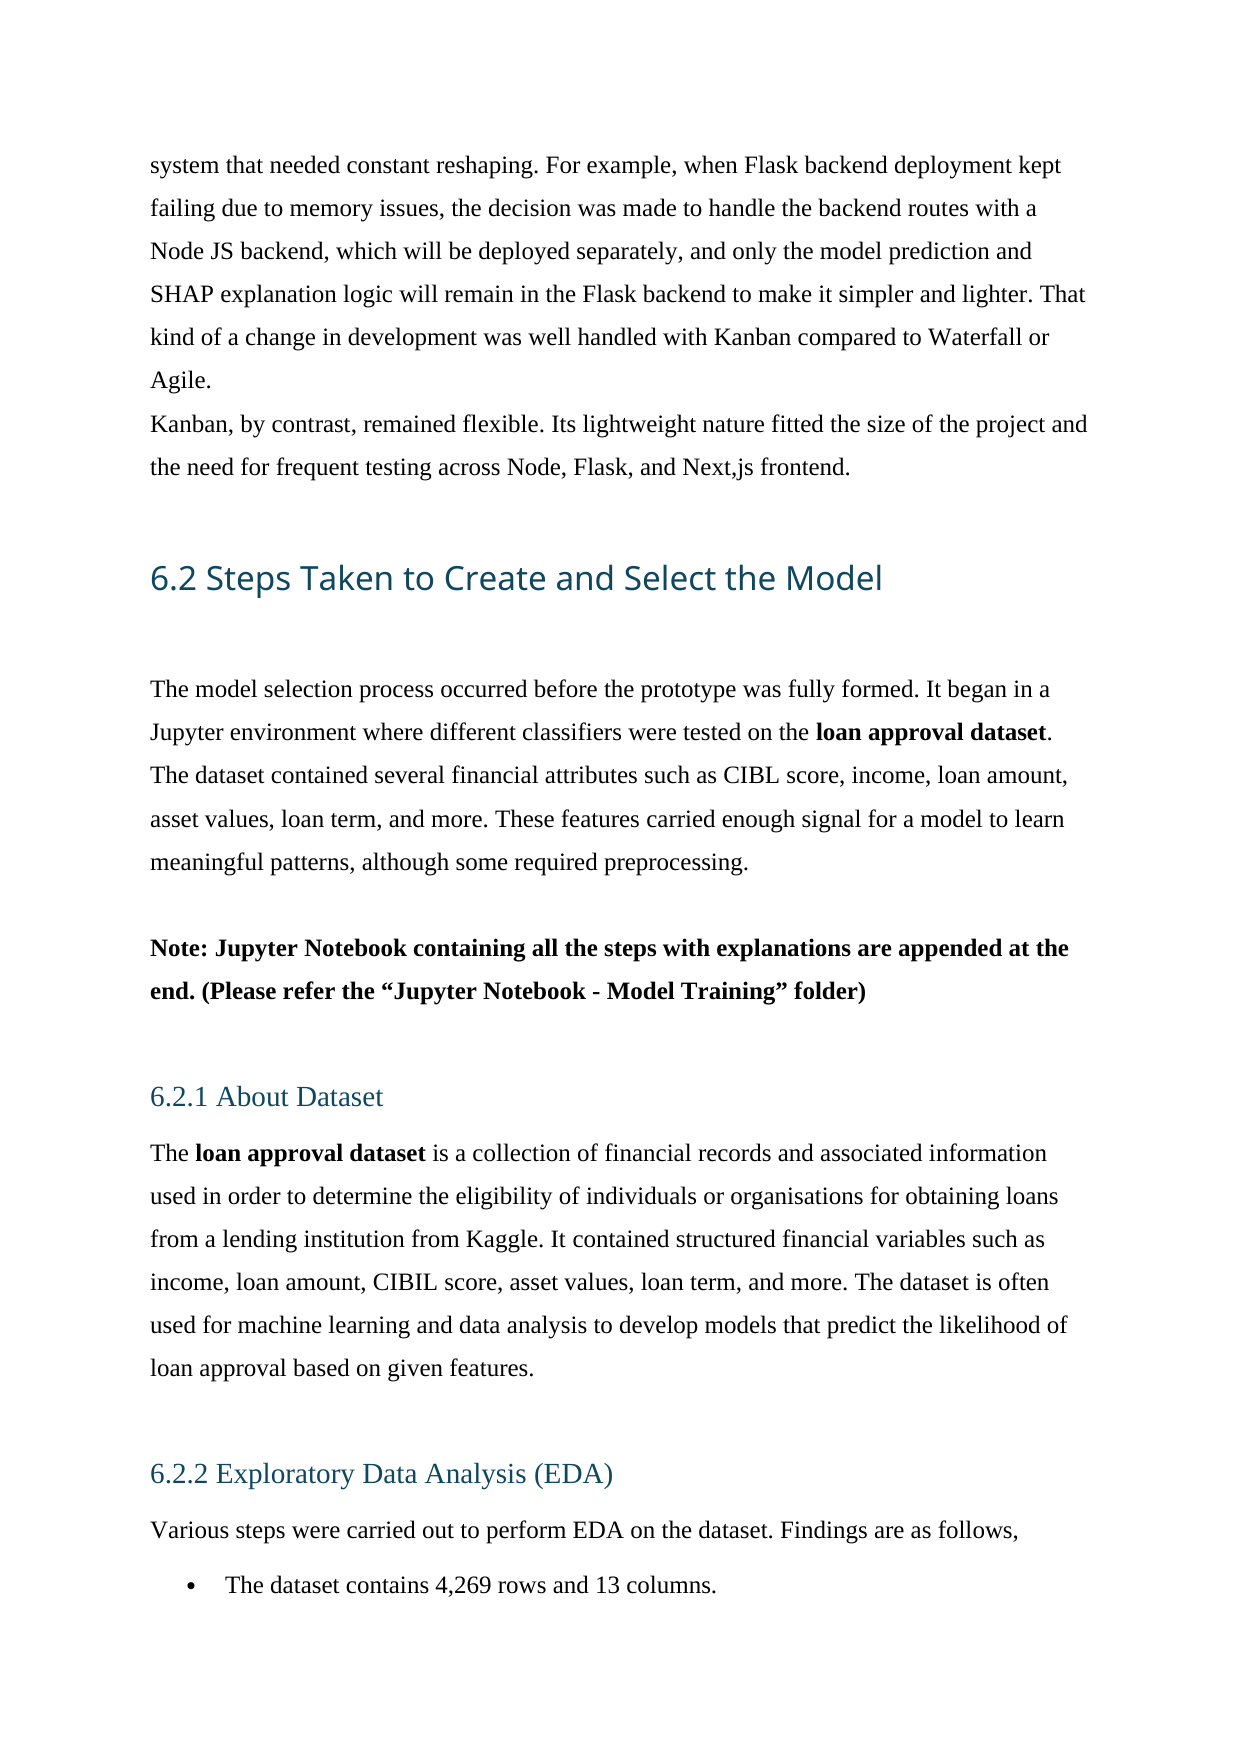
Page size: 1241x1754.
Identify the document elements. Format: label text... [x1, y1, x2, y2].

text The model selection process occurred before the prototype was fully formed. It began in a Jupyter environment where different classifiers were tested on the loan approval dataset. The dataset contained several financial attributes such as CIBL score, income, loan amount, asset values, loan term, and more. These features carried enough signal for a model to learn meaningful patterns, although some required preprocessing. [150, 674, 1090, 876]
text Kanban, by contrast, remained flexible. Its lightweight nature fitted the size of the project and the need for frequent testing across Node, Flask, and Next,js frontend. [150, 409, 1090, 481]
text The loan approval dataset is a collection of financial records and associated information used in order to determine the eligibility of individuals or organisations for obtaining loans from a lending institution from Kaggle. It contained structured financial variables such as income, loan amount, CIBIL score, asset values, loan term, and more. The dataset is often used for machine learning and data analysis to develop models that predict the likelihood of loan approval based on given features. [150, 1138, 1090, 1382]
subtitle 6.2.1 About Dataset [150, 1079, 1090, 1113]
text Note: Jupyter Notebook containing all the steps with explanations are appended at the end. (Please refer the “Jupyter Notebook - Model Training” folder) [150, 933, 1090, 1005]
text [150, 150, 1090, 394]
text Various steps were carried out to perform EDA on the dataset. Findings are as follows, [150, 1515, 1090, 1544]
subtitle 6.2.2 Exploratory Data Analysis (EDA) [150, 1456, 1090, 1490]
list The dataset contains 4,269 rows and 13 columns. [187, 1571, 1090, 1599]
subtitle 6.2 Steps Taken to Create and Select the Model [150, 555, 1090, 600]
